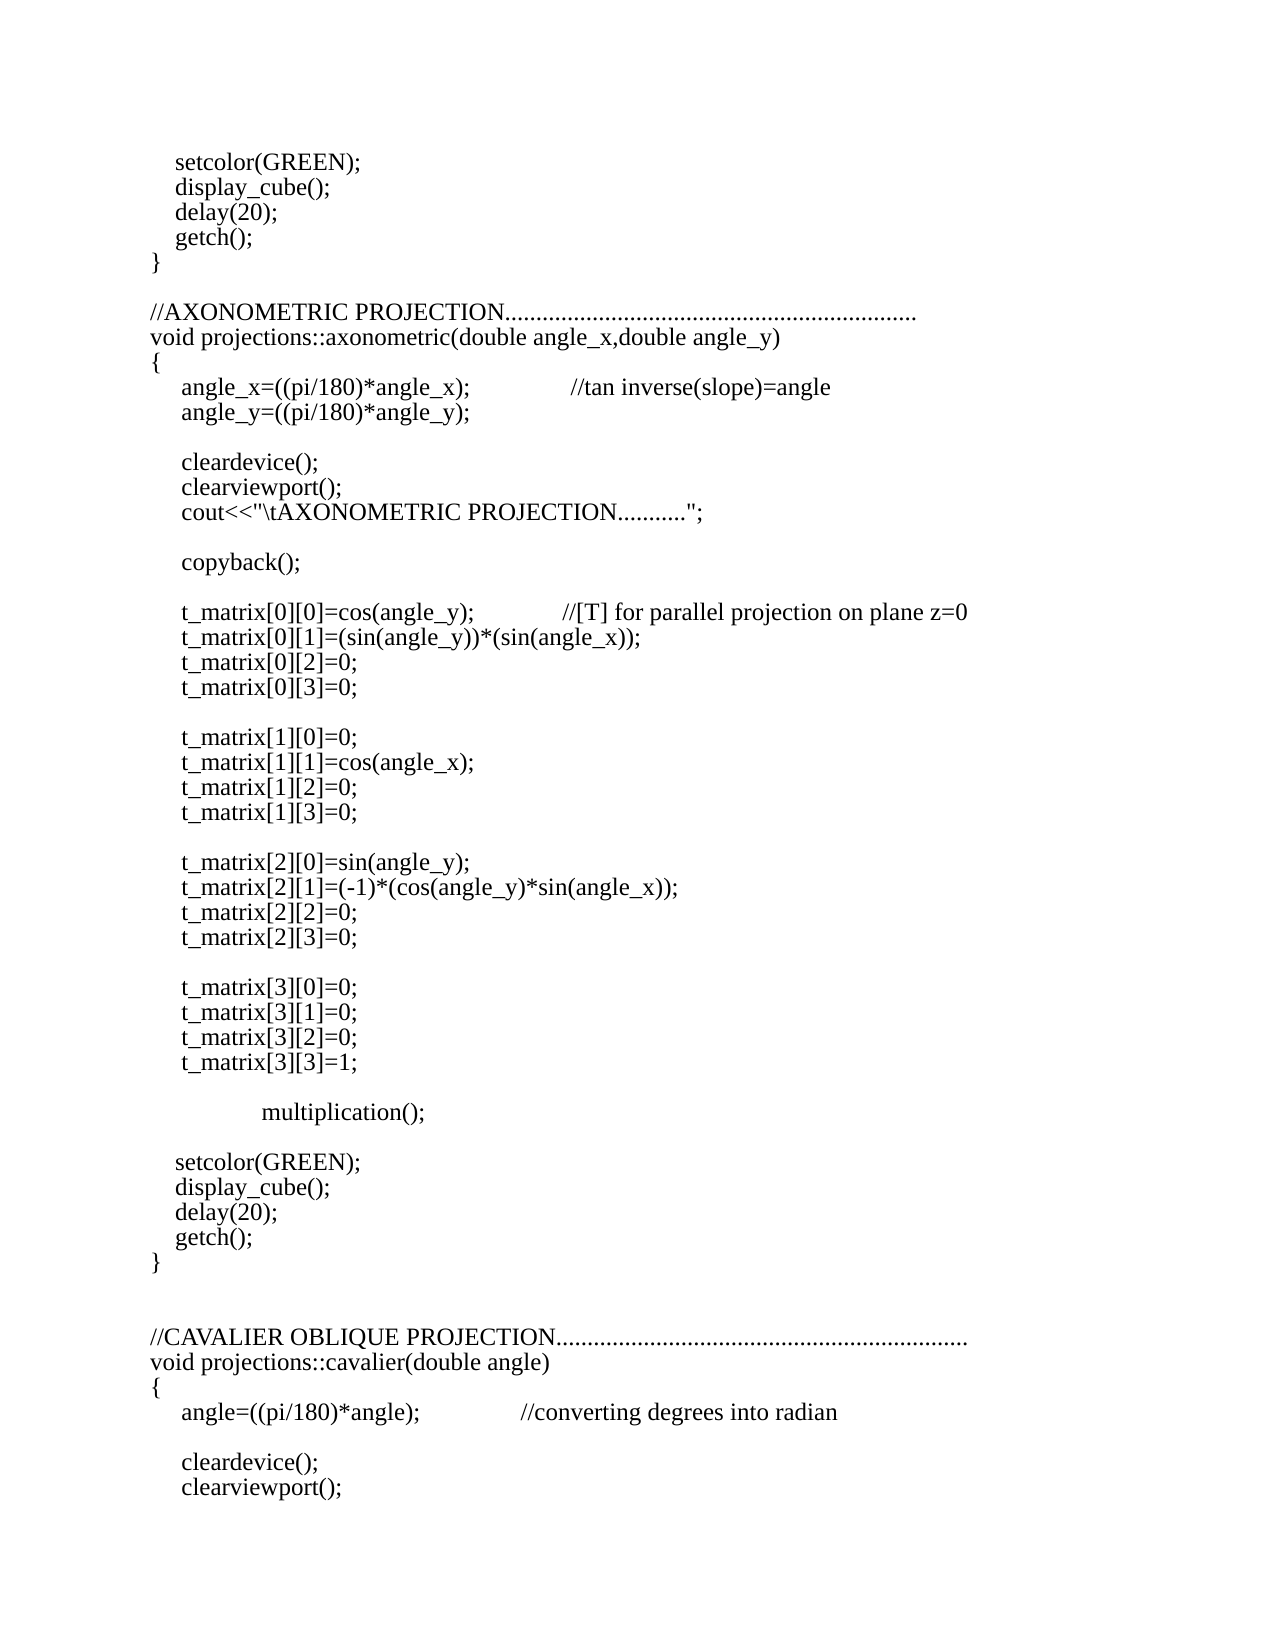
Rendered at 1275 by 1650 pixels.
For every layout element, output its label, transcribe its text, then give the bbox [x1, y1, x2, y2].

text delay(20); [150, 1200, 1125, 1225]
text t_matrix[3][3]=1; [150, 1050, 1125, 1075]
text void projections::cavalier(double angle) [150, 1350, 1125, 1375]
text copyback(); [150, 550, 1125, 575]
text t_matrix[1][1]=cos(angle_x); [150, 750, 1125, 775]
text t_matrix[0][3]=0; [150, 675, 1125, 700]
text delay(20); [150, 200, 1125, 225]
text { [150, 350, 1125, 375]
text angle_y=((pi/180)*angle_y); [150, 400, 1125, 425]
text t_matrix[3][0]=0; [150, 975, 1125, 1000]
text cleardevice(); [150, 1450, 1125, 1475]
text { [150, 1375, 1125, 1400]
text } [150, 250, 1125, 275]
text getch(); [150, 1225, 1125, 1250]
text display_cube(); [150, 1175, 1125, 1200]
text t_matrix[1][3]=0; [150, 800, 1125, 825]
text setcolor(GREEN); [150, 150, 1125, 175]
text cleardevice(); [150, 450, 1125, 475]
text t_matrix[1][0]=0; [150, 725, 1125, 750]
text angle=((pi/180)*angle); //converting degrees into radian [150, 1400, 1125, 1425]
text t_matrix[2][3]=0; [150, 925, 1125, 950]
text t_matrix[3][1]=0; [150, 1000, 1125, 1025]
text t_matrix[0][1]=(sin(angle_y))*(sin(angle_x)); [150, 625, 1125, 650]
text clearviewport(); [150, 475, 1125, 500]
text angle_x=((pi/180)*angle_x); //tan inverse(slope)=angle [150, 375, 1125, 400]
text setcolor(GREEN); [150, 1150, 1125, 1175]
text display_cube(); [150, 175, 1125, 200]
text multiplication(); [150, 1100, 1125, 1125]
text cout<<"\tAXONOMETRIC PROJECTION..........."; [150, 500, 1125, 525]
text void projections::axonometric(double angle_x,double angle_y) [150, 325, 1125, 350]
text t_matrix[1][2]=0; [150, 775, 1125, 800]
text } [150, 1250, 1125, 1275]
text //AXONOMETRIC PROJECTION.................................................................. [150, 300, 1125, 325]
text t_matrix[0][0]=cos(angle_y); //[T] for parallel projection on plane z=0 [150, 600, 1125, 625]
text t_matrix[2][2]=0; [150, 900, 1125, 925]
text //CAVALIER OBLIQUE PROJECTION.................................................................. [150, 1325, 1125, 1350]
text t_matrix[2][0]=sin(angle_y); [150, 850, 1125, 875]
text t_matrix[2][1]=(-1)*(cos(angle_y)*sin(angle_x)); [150, 875, 1125, 900]
text t_matrix[0][2]=0; [150, 650, 1125, 675]
text t_matrix[3][2]=0; [150, 1025, 1125, 1050]
text getch(); [150, 225, 1125, 250]
text clearviewport(); [150, 1475, 1125, 1500]
